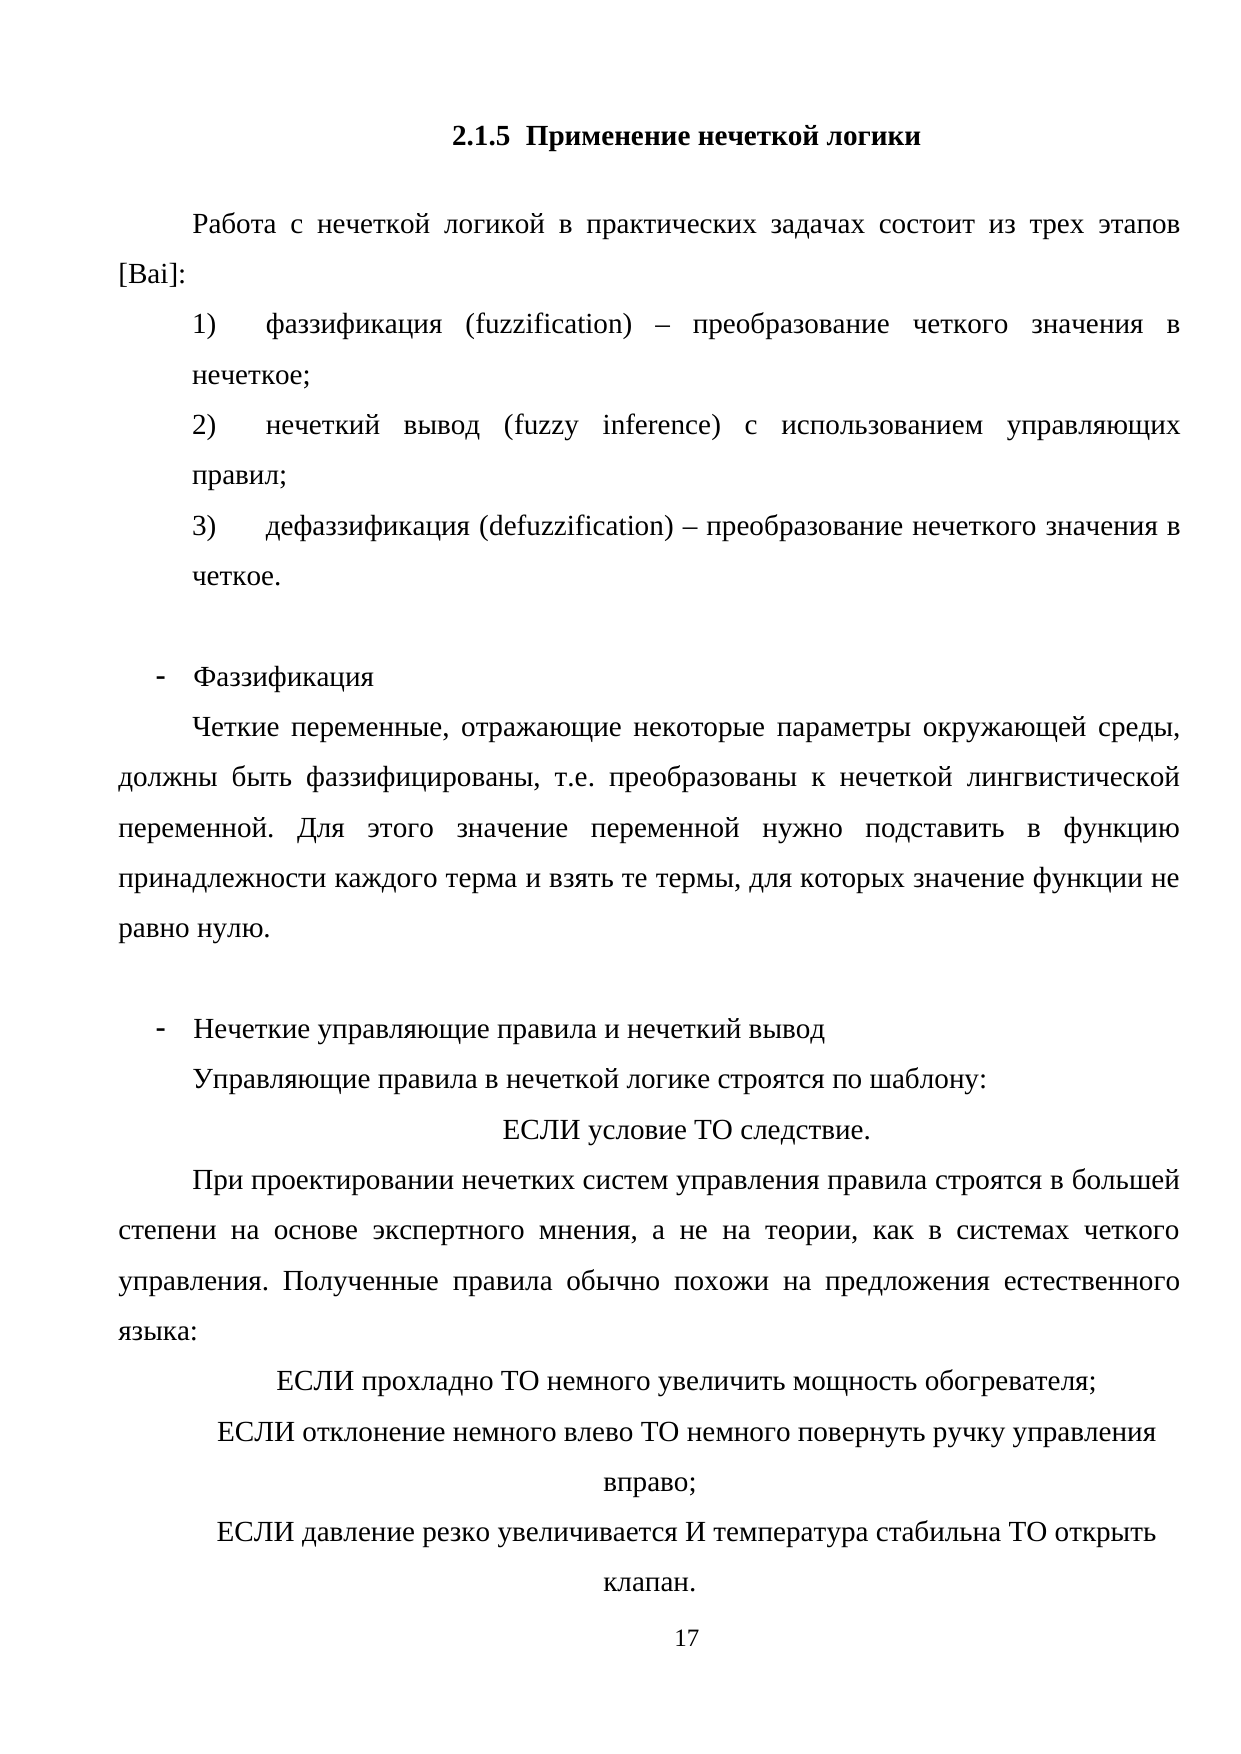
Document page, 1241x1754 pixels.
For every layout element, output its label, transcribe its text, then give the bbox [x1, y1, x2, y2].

text ЕСЛИ давление резко увеличивается И температура стабильна ТО открыть клапан. [118, 1514, 1181, 1598]
subtitle Применение нечеткой логики [118, 118, 1181, 152]
text Четкие переменные, отражающие некоторые параметры окружающей среды, должны быть фаззифицированы, т.е. преобразованы к нечеткой лингвистической переменной. Для этого значение переменной нужно подставить в функцию принадлежности каждого терма и взять те термы, для которых значение функции не равно нулю. [118, 709, 1181, 944]
text ЕСЛИ условие ТО следствие. [118, 1112, 1181, 1145]
list нечеткий вывод (fuzzy inference) с использованием управляющих правил; [192, 407, 1181, 491]
subtitle Фаззификация [156, 659, 1181, 692]
text При проектировании нечетких систем управления правила строятся в большей степени на основе экспертного мнения, а не на теории, как в системах четкого управления. Полученные правила обычно похожи на предложения естественного языка: [118, 1162, 1181, 1347]
list дефаззификация (defuzzification) – преобразование нечеткого значения в четкое. [192, 508, 1181, 592]
text Управляющие правила в нечеткой логике строятся по шаблону: [118, 1061, 1181, 1095]
text ЕСЛИ прохладно ТО немного увеличить мощность обогревателя; [118, 1363, 1181, 1397]
subtitle Нечеткие управляющие правила и нечеткий вывод [156, 1011, 1181, 1045]
list фаззификация (fuzzification) – преобразование четкого значения в нечеткое; [192, 307, 1181, 390]
text ЕСЛИ отклонение немного влево ТО немного повернуть ручку управления вправо; [118, 1414, 1181, 1497]
text Работа с нечеткой логикой в практических задачах состоит из трех этапов [Bai]: [118, 206, 1181, 290]
